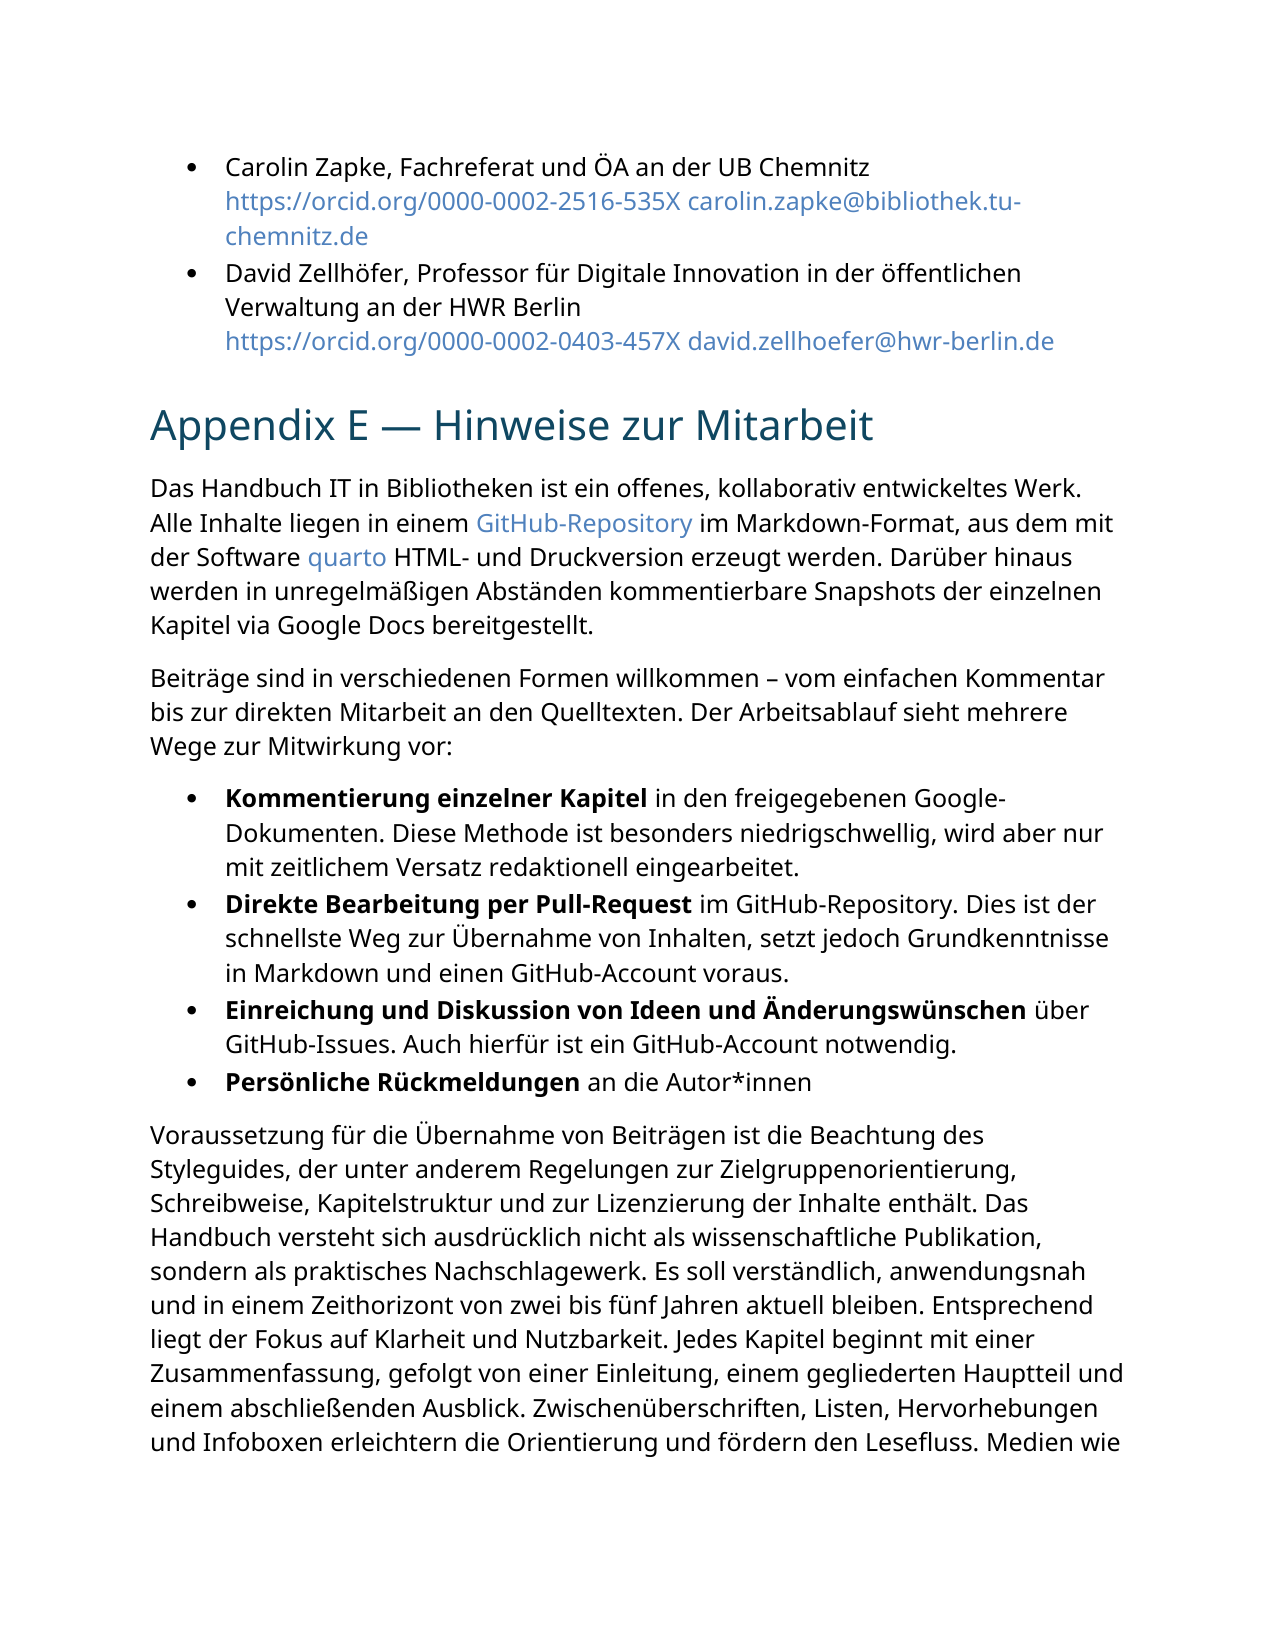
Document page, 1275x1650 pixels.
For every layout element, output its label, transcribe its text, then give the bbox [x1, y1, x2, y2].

text Das Handbuch IT in Bibliotheken ist ein offenes, kollaborativ entwickeltes Werk. Alle Inhalte liegen in einem GitHub-Repository im Markdown-Format, aus dem mit der Software quarto HTML- und Druckversion erzeugt werden. Darüber hinaus werden in unregelmäßigen Abständen kommentierbare Snapshots der einzelnen Kapitel via Google Docs bereitgestellt. [150, 471, 1125, 641]
list Persönliche Rückmeldungen an die Autor*innen [187, 1065, 1125, 1099]
list David Zellhöfer, Professor für Digitale Innovation in der öffentlichen Verwaltung an der HWR Berlin https://orcid.org/0000-0002-0403-457X david.zellhoefer@hwr-berlin.de [187, 256, 1125, 358]
list Direkte Bearbeitung per Pull-Request im GitHub-Repository. Dies ist der schnellste Weg zur Übernahme von Inhalten, setzt jedoch Grundkenntnisse in Markdown und einen GitHub-Account voraus. [187, 887, 1125, 989]
list Carolin Zapke, Fachreferat und ÖA an der UB Chemnitz https://orcid.org/0000-0002-2516-535X carolin.zapke@bibliothek.tu-chemnitz.de [187, 150, 1125, 252]
text Beiträge sind in verschiedenen Formen willkommen – vom einfachen Kommentar bis zur direkten Mitarbeit an den Quelltexten. Der Arbeitsablauf sieht mehrere Wege zur Mitwirkung vor: [150, 660, 1125, 762]
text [150, 1118, 1125, 1458]
subtitle Appendix E — Hinweise zur Mitarbeit [150, 396, 1125, 452]
list Einreichung und Diskussion von Ideen und Änderungswünschen über GitHub-Issues. Auch hierfür ist ein GitHub-Account notwendig. [187, 993, 1125, 1061]
list Kommentierung einzelner Kapitel in den freigegebenen Google-Dokumenten. Diese Methode ist besonders niedrigschwellig, wird aber nur mit zeitlichem Versatz redaktionell eingearbeitet. [187, 781, 1125, 883]
